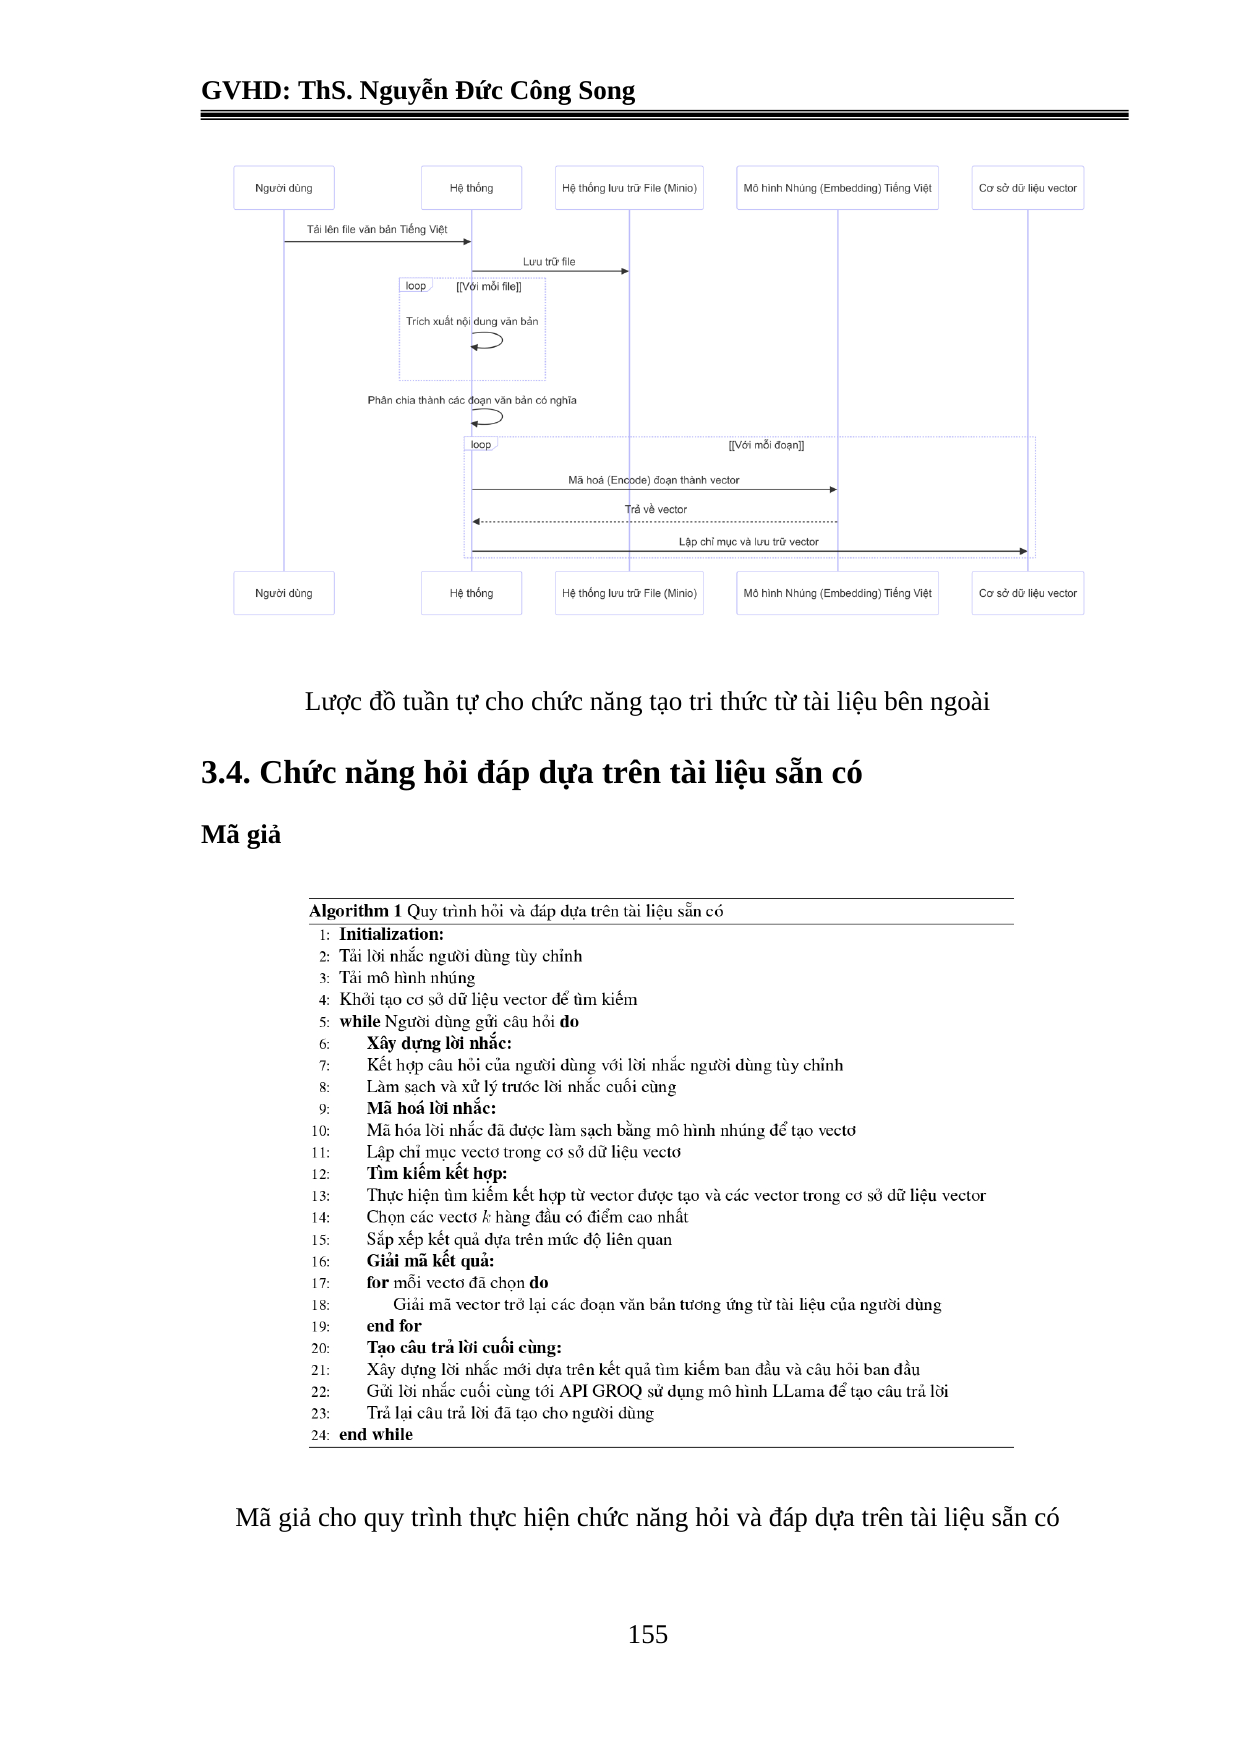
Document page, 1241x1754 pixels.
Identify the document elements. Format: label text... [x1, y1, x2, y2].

text Chức năng hỏi đáp dựa trên tài liệu sẵn có [201, 753, 1094, 791]
picture [200, 865, 1122, 1486]
text Mã giả cho quy trình thực hiện chức năng hỏi và đáp dựa trên tài liệu sẵn có [201, 1501, 1094, 1532]
picture [200, 159, 1119, 623]
text Lược đồ tuần tự cho chức năng tạo tri thức từ tài liệu bên ngoài [201, 685, 1094, 716]
text Mã giả [201, 818, 1094, 850]
